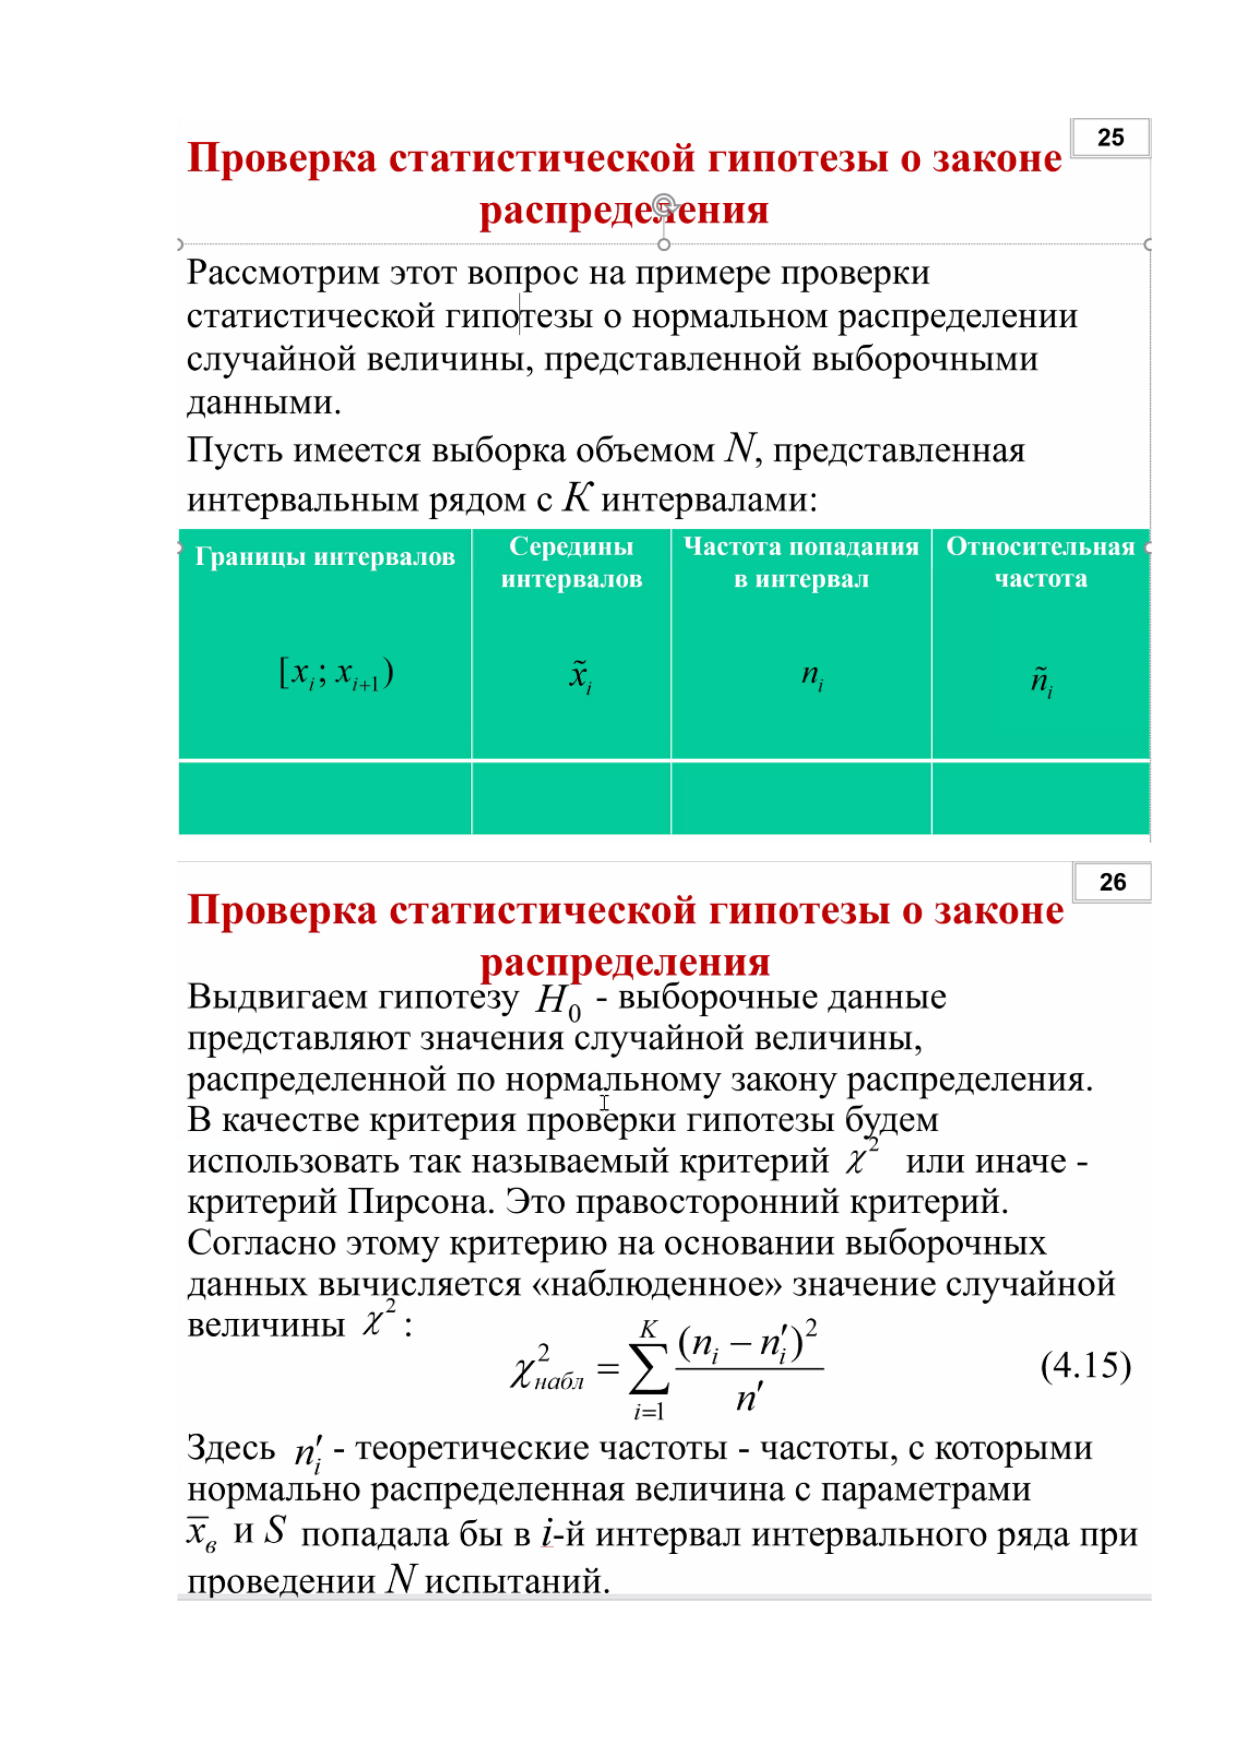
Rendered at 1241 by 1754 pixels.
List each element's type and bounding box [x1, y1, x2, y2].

picture [177, 118, 1152, 843]
picture [177, 861, 1152, 1601]
